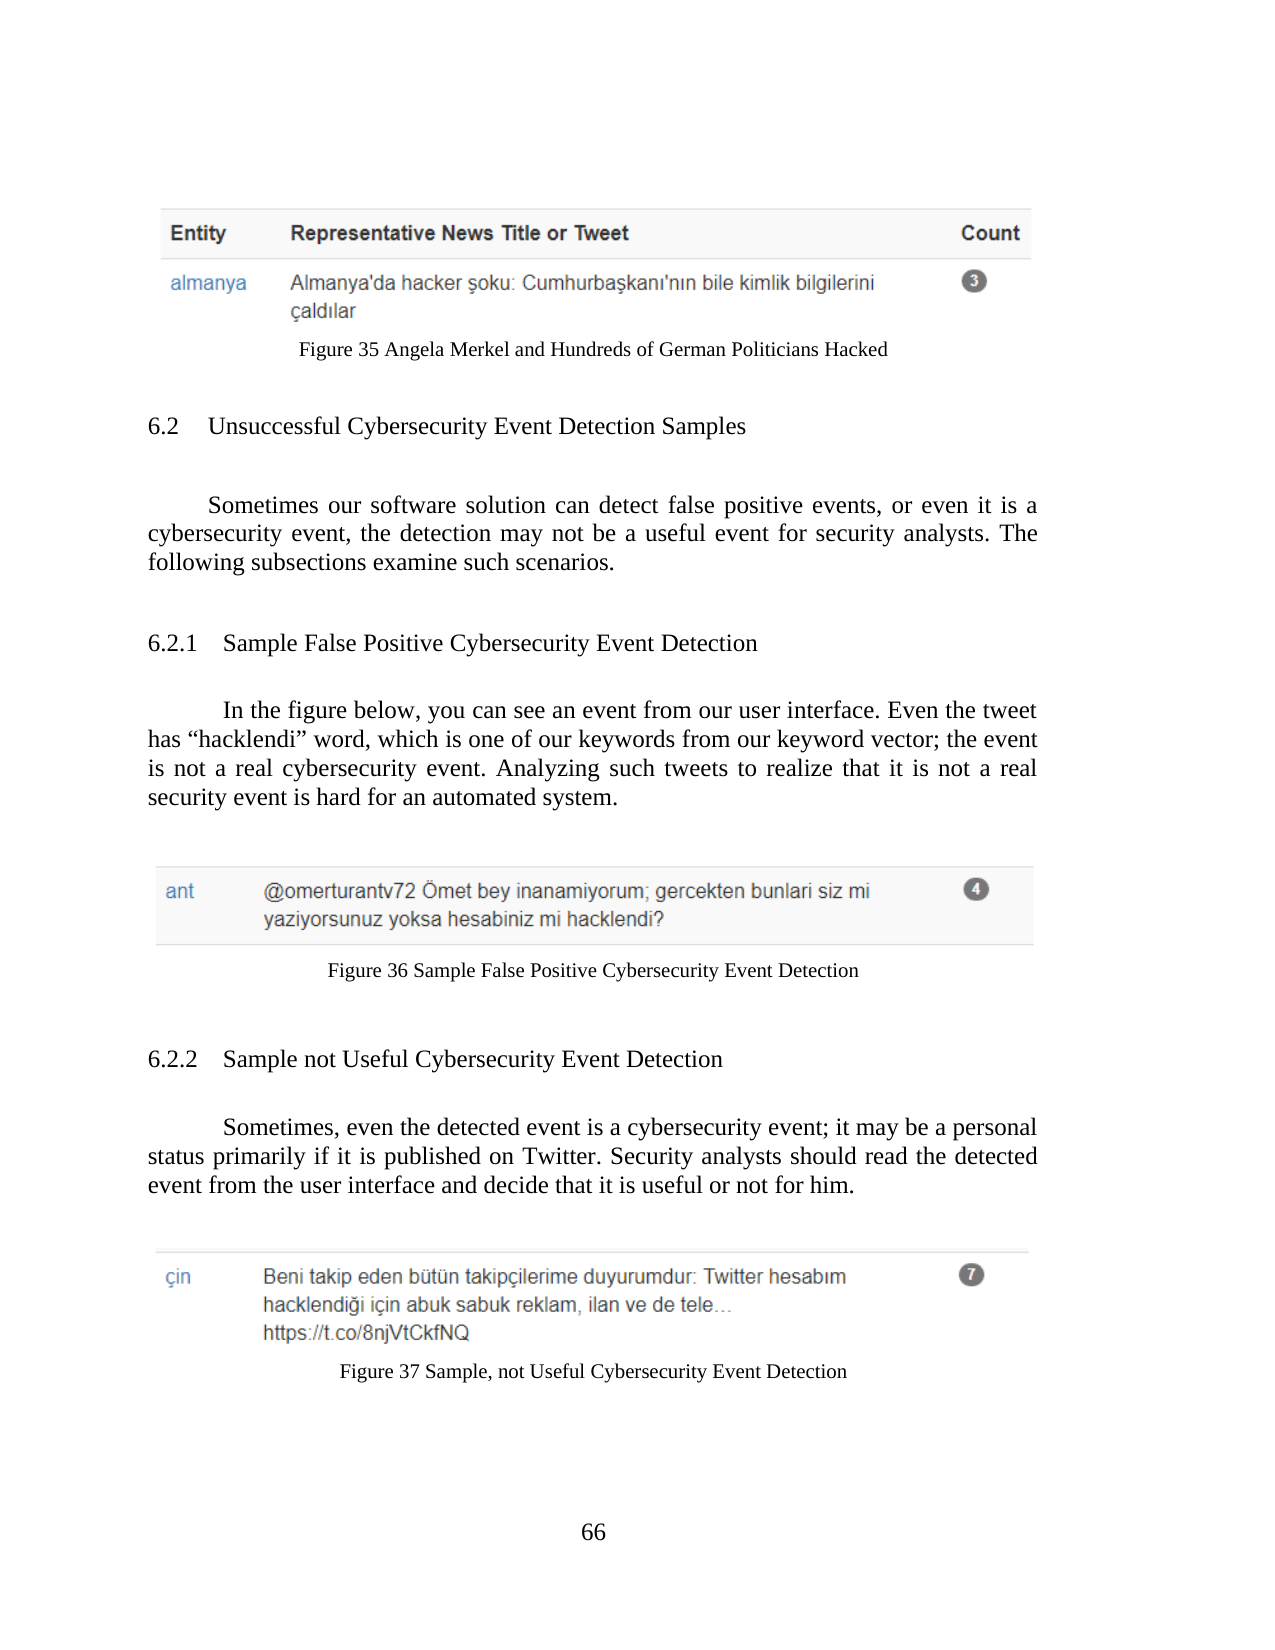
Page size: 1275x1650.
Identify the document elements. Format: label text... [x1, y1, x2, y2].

subtitle Sample False Positive Cybersecurity Event Detection [148, 628, 1039, 656]
text Figure 36 Sample False Positive Cybersecurity Event Detection [148, 958, 1039, 982]
picture [147, 206, 1039, 327]
subtitle Unsuccessful Cybersecurity Event Detection Samples [148, 411, 1039, 440]
text Sometimes our software solution can detect false positive events, or even it is a cybersecurity event, the detection may not be a useful event for security analysts. The following subsections examine such scenarios. [148, 490, 1039, 576]
text Figure 37 Sample, not Useful Cybersecurity Event Detection [148, 1359, 1039, 1383]
text Figure 35 Angela Merkel and Hundreds of German Politicians Hacked [148, 337, 1039, 361]
picture [147, 860, 1039, 948]
picture [147, 1248, 1039, 1349]
text Sometimes, even the detected event is a cybersecurity event; it may be a personal status primarily if it is published on Twitter. Security analysts should read the detected event from the user interface and decide that it is useful or not for him. [148, 1112, 1039, 1199]
text In the figure below, you can see an event from our user interface. Even the tweet has “hacklendi” word, which is one of our keywords from our keyword vector; the event is not a real cybersecurity event. Analyzing such tweets to realize that it is not a real security event is hard for an automated system. [148, 696, 1039, 811]
subtitle Sample not Useful Cybersecurity Event Detection [148, 1044, 1039, 1073]
